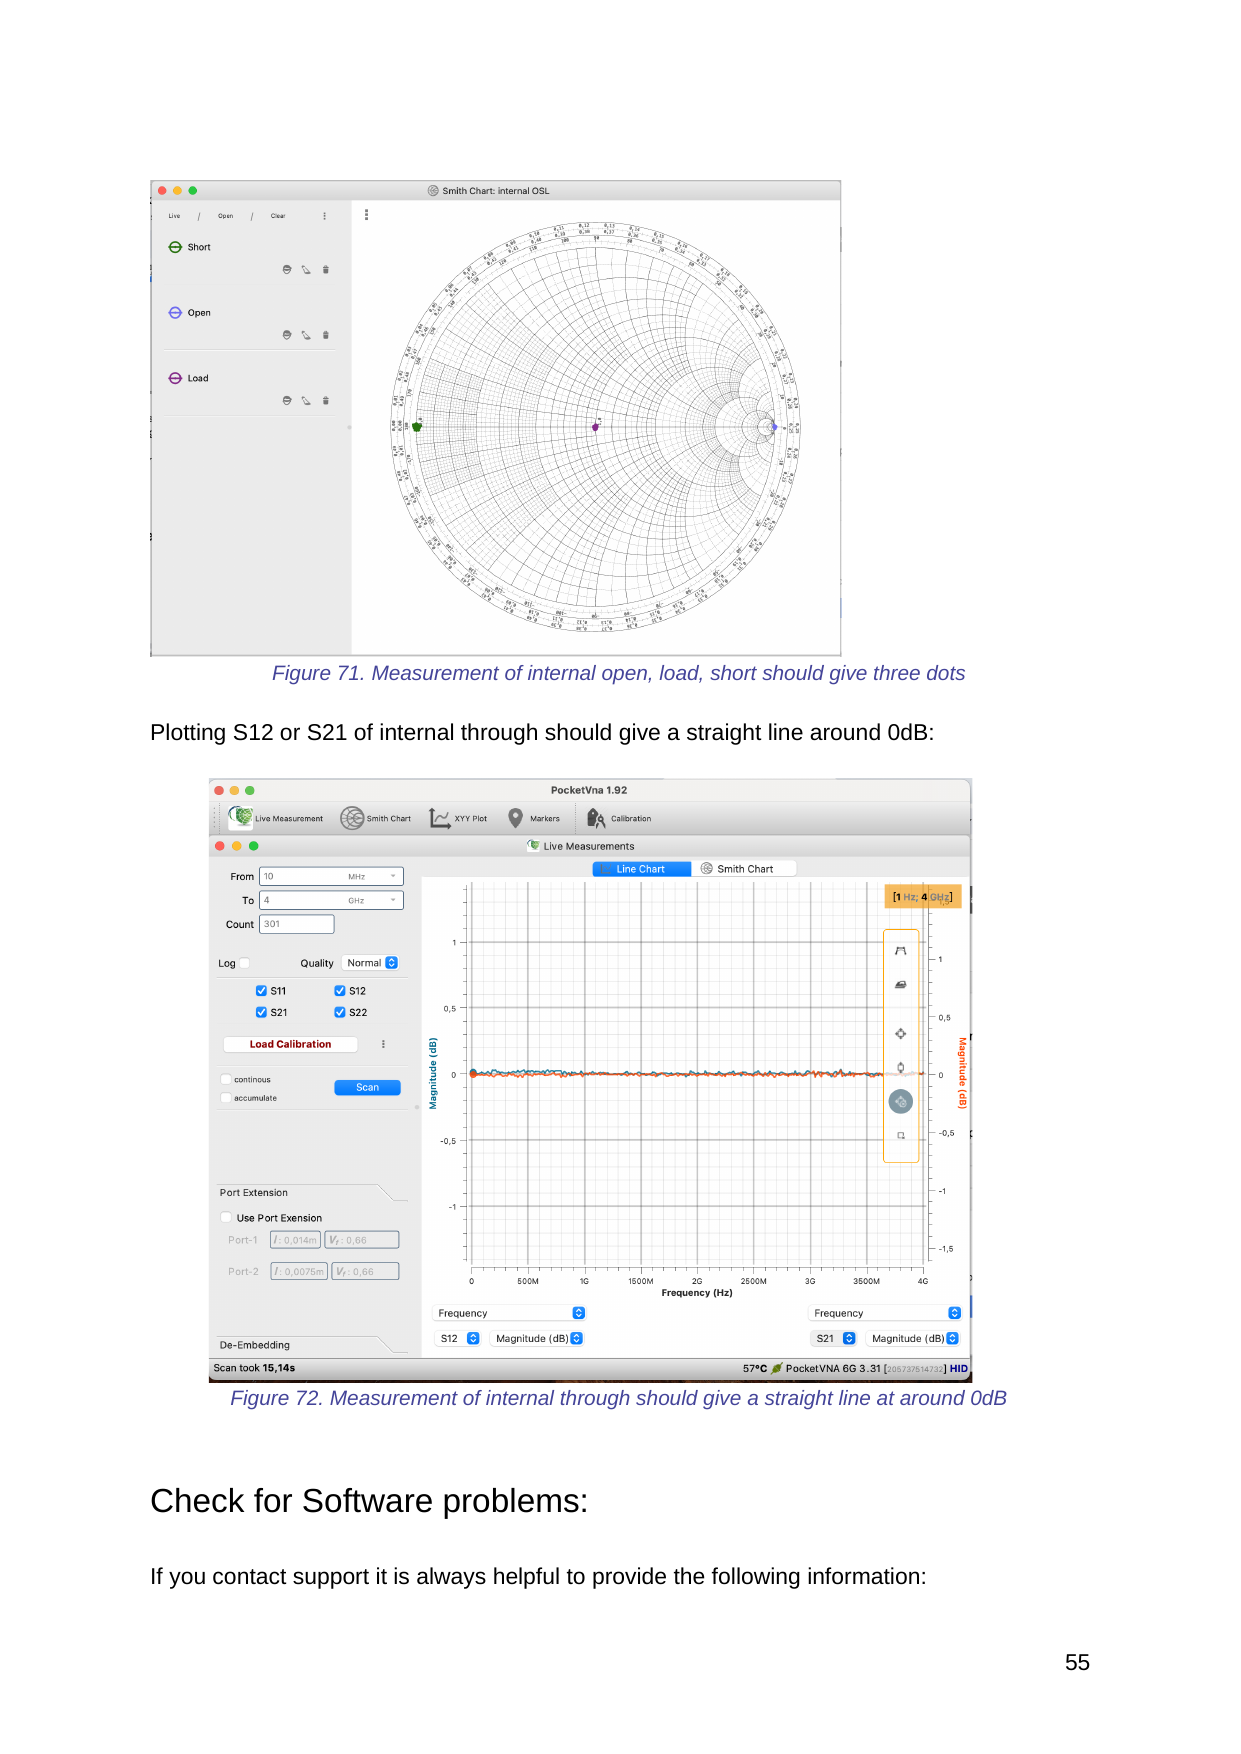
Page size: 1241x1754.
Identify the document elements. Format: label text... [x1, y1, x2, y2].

text Figure 71. Measurement of internal open, load, short should give three dots [150, 661, 1090, 685]
text Figure 72. Measurement of internal through should give a straight line at around 0dB [150, 1386, 1090, 1410]
picture [150, 180, 842, 657]
subtitle Check for Software problems: [150, 1481, 1090, 1520]
picture [208, 778, 973, 1383]
text If you contact support it is always helpful to provide the following information: [150, 1563, 1090, 1589]
text Plotting S12 or S21 of internal through should give a straight line around 0dB: [150, 718, 1090, 745]
